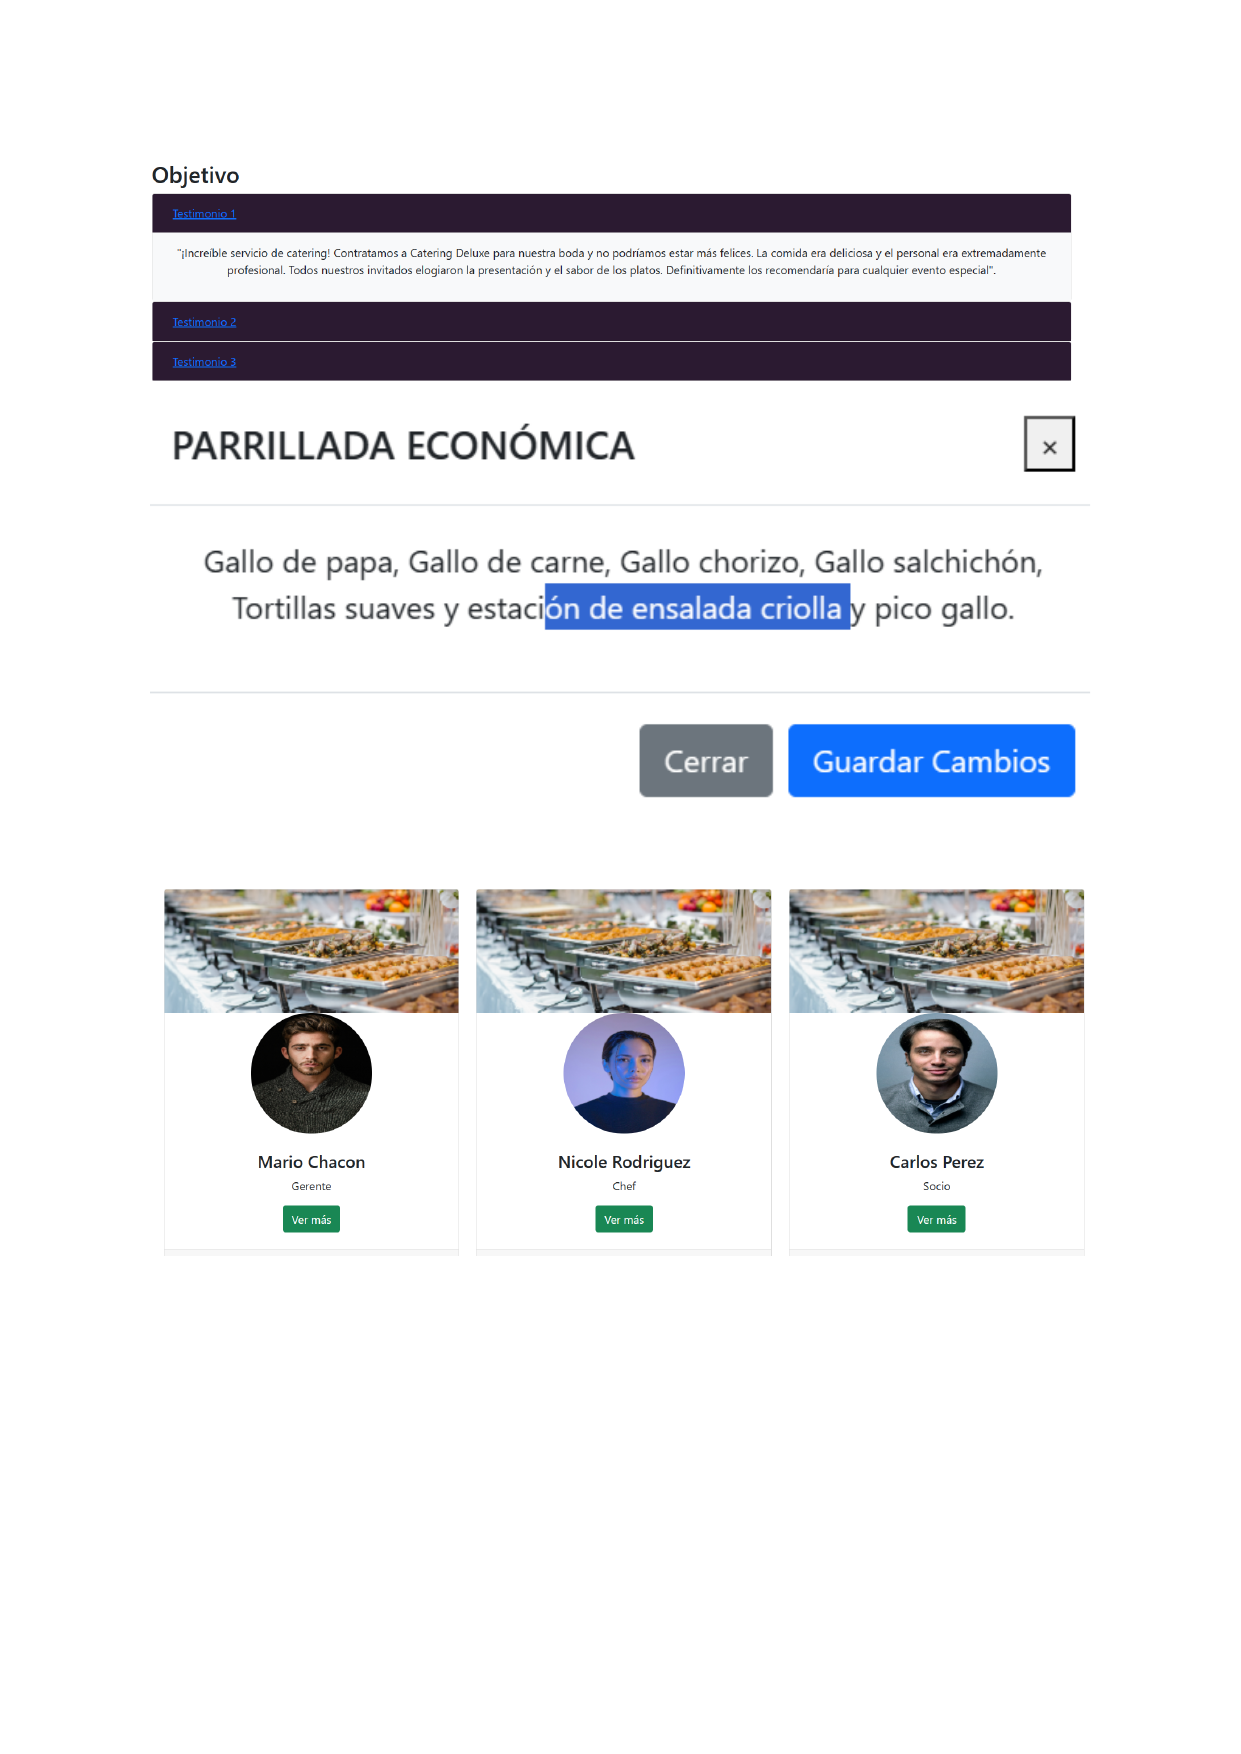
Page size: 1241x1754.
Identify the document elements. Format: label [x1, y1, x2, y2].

picture [150, 882, 1091, 1256]
picture [150, 150, 1091, 390]
picture [150, 393, 1091, 819]
